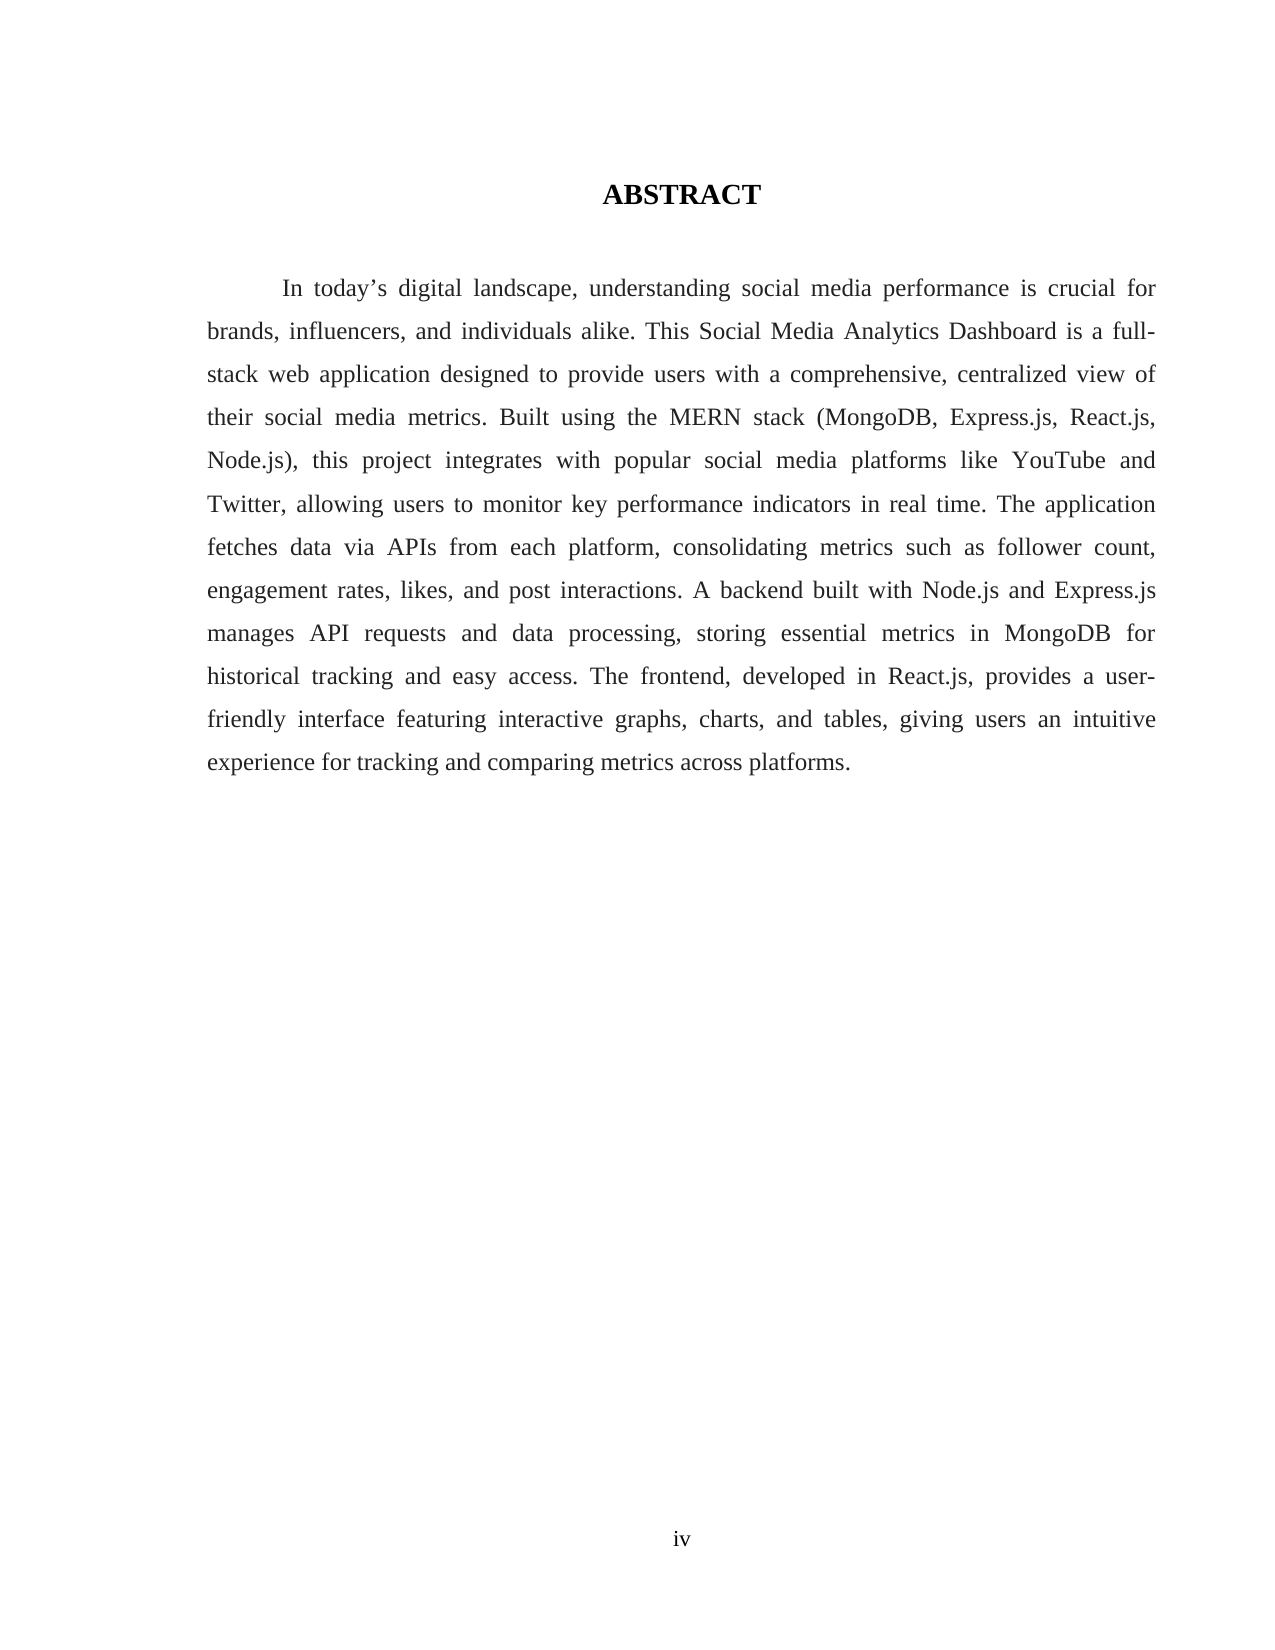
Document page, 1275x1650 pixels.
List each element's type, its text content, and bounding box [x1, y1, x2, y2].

subtitle ABSTRACT [207, 177, 1157, 211]
text In today’s digital landscape, understanding social media performance is crucial for brands, influencers, and individuals alike. This Social Media Analytics Dashboard is a full-stack web application designed to provide users with a comprehensive, centralized view of their social media metrics. Built using the MERN stack (MongoDB, Express.js, React.js, Node.js), this project integrates with popular social media platforms like YouTube and Twitter, allowing users to monitor key performance indicators in real time. The application fetches data via APIs from each platform, consolidating metrics such as follower count, engagement rates, likes, and post interactions. A backend built with Node.js and Express.js manages API requests and data processing, storing essential metrics in MongoDB for historical tracking and easy access. The frontend, developed in React.js, provides a user-friendly interface featuring interactive graphs, charts, and tables, giving users an intuitive experience for tracking and comparing metrics across platforms. [207, 273, 1157, 776]
